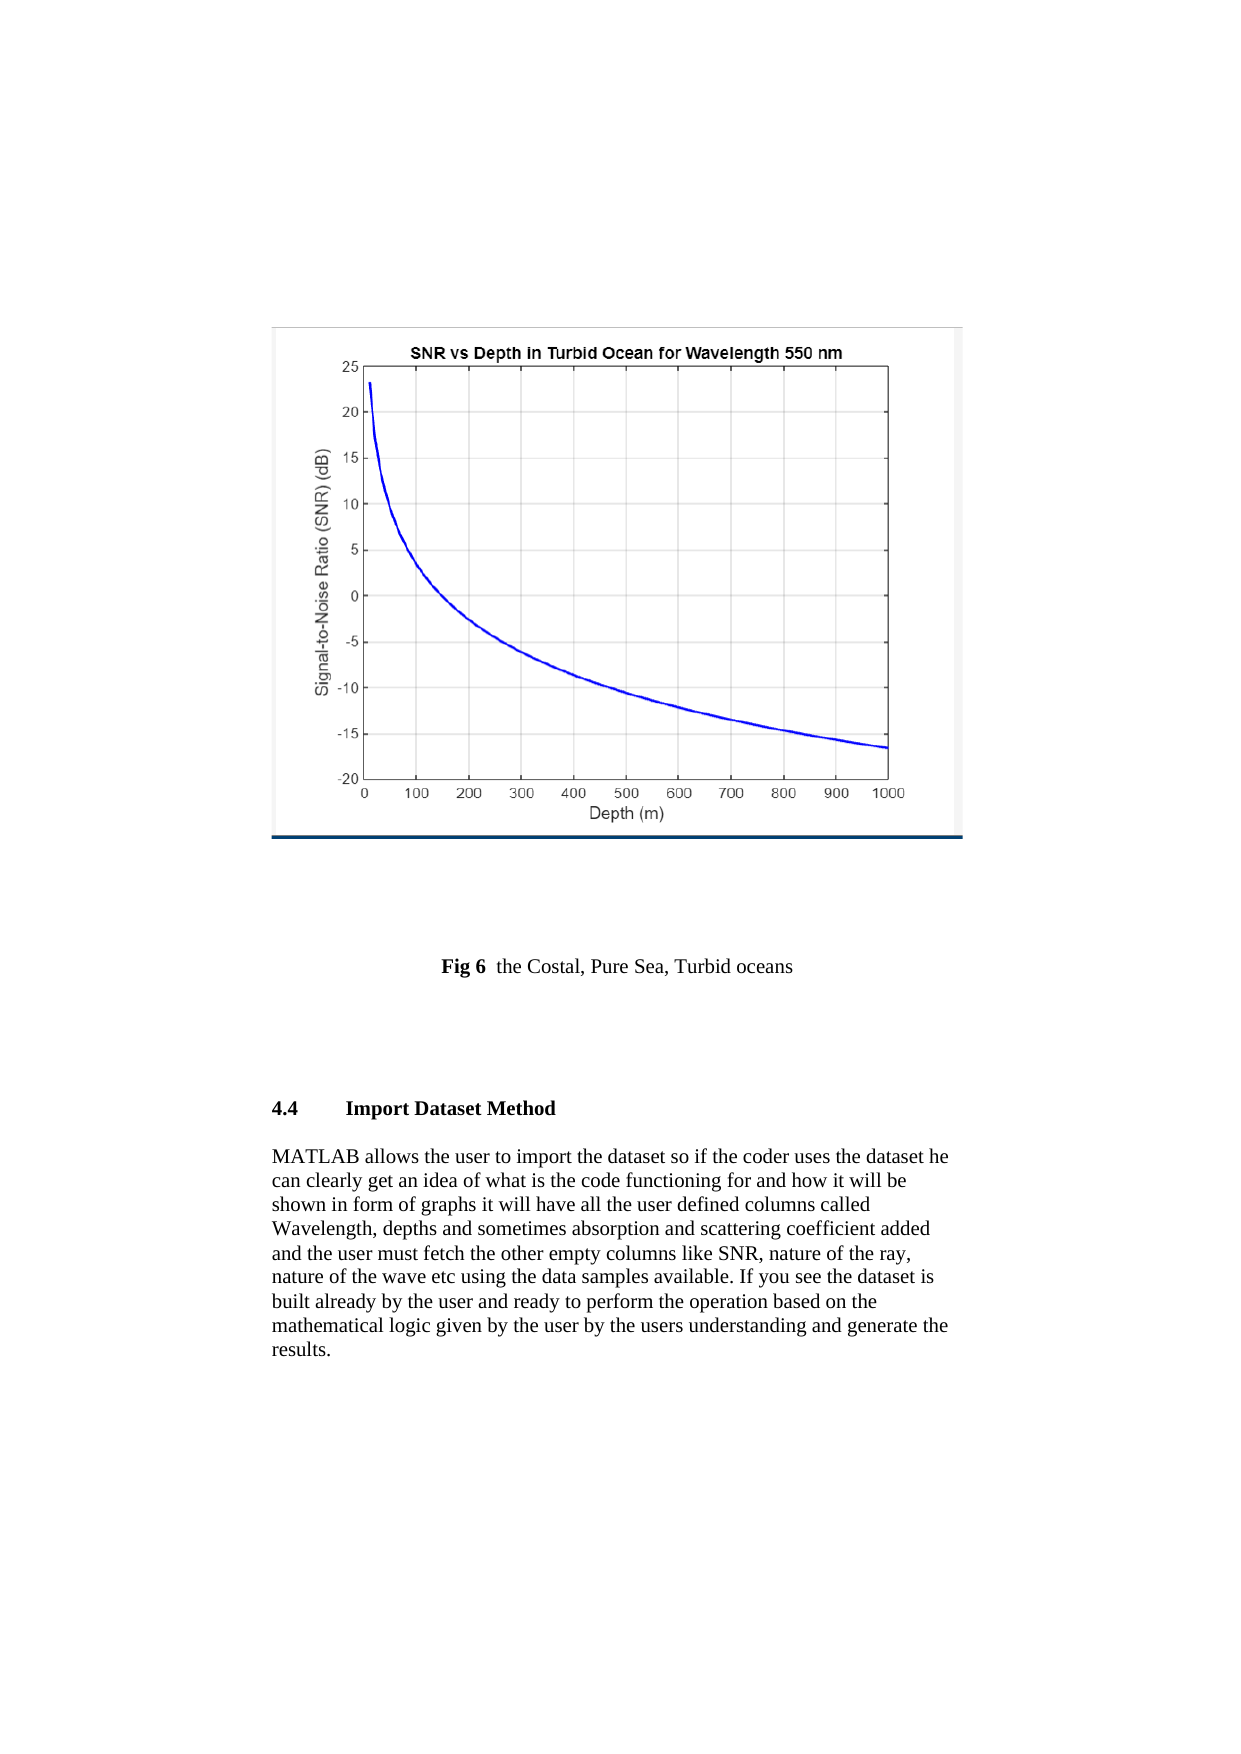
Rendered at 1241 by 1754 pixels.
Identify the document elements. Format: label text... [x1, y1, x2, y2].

picture [271, 307, 963, 839]
text Fig 6 the Costal, Pure Sea, Turbid oceans [272, 930, 963, 978]
text MATLAB allows the user to import the dataset so if the coder uses the dataset he can clearly get an idea of what is the code functioning for and how it will be shown in form of graphs it will have all the user defined columns called Wavelength, depths and sometimes absorption and scattering coefficient added and the user must fetch the other empty columns like SNR, nature of the ray, nature of the wave etc using the data samples available. If you see the dataset is built already by the user and ready to perform the operation based on the mathematical logic given by the user by the users understanding and generate the results. [272, 1144, 963, 1361]
text 4.4 Import Dataset Method [272, 1096, 963, 1120]
